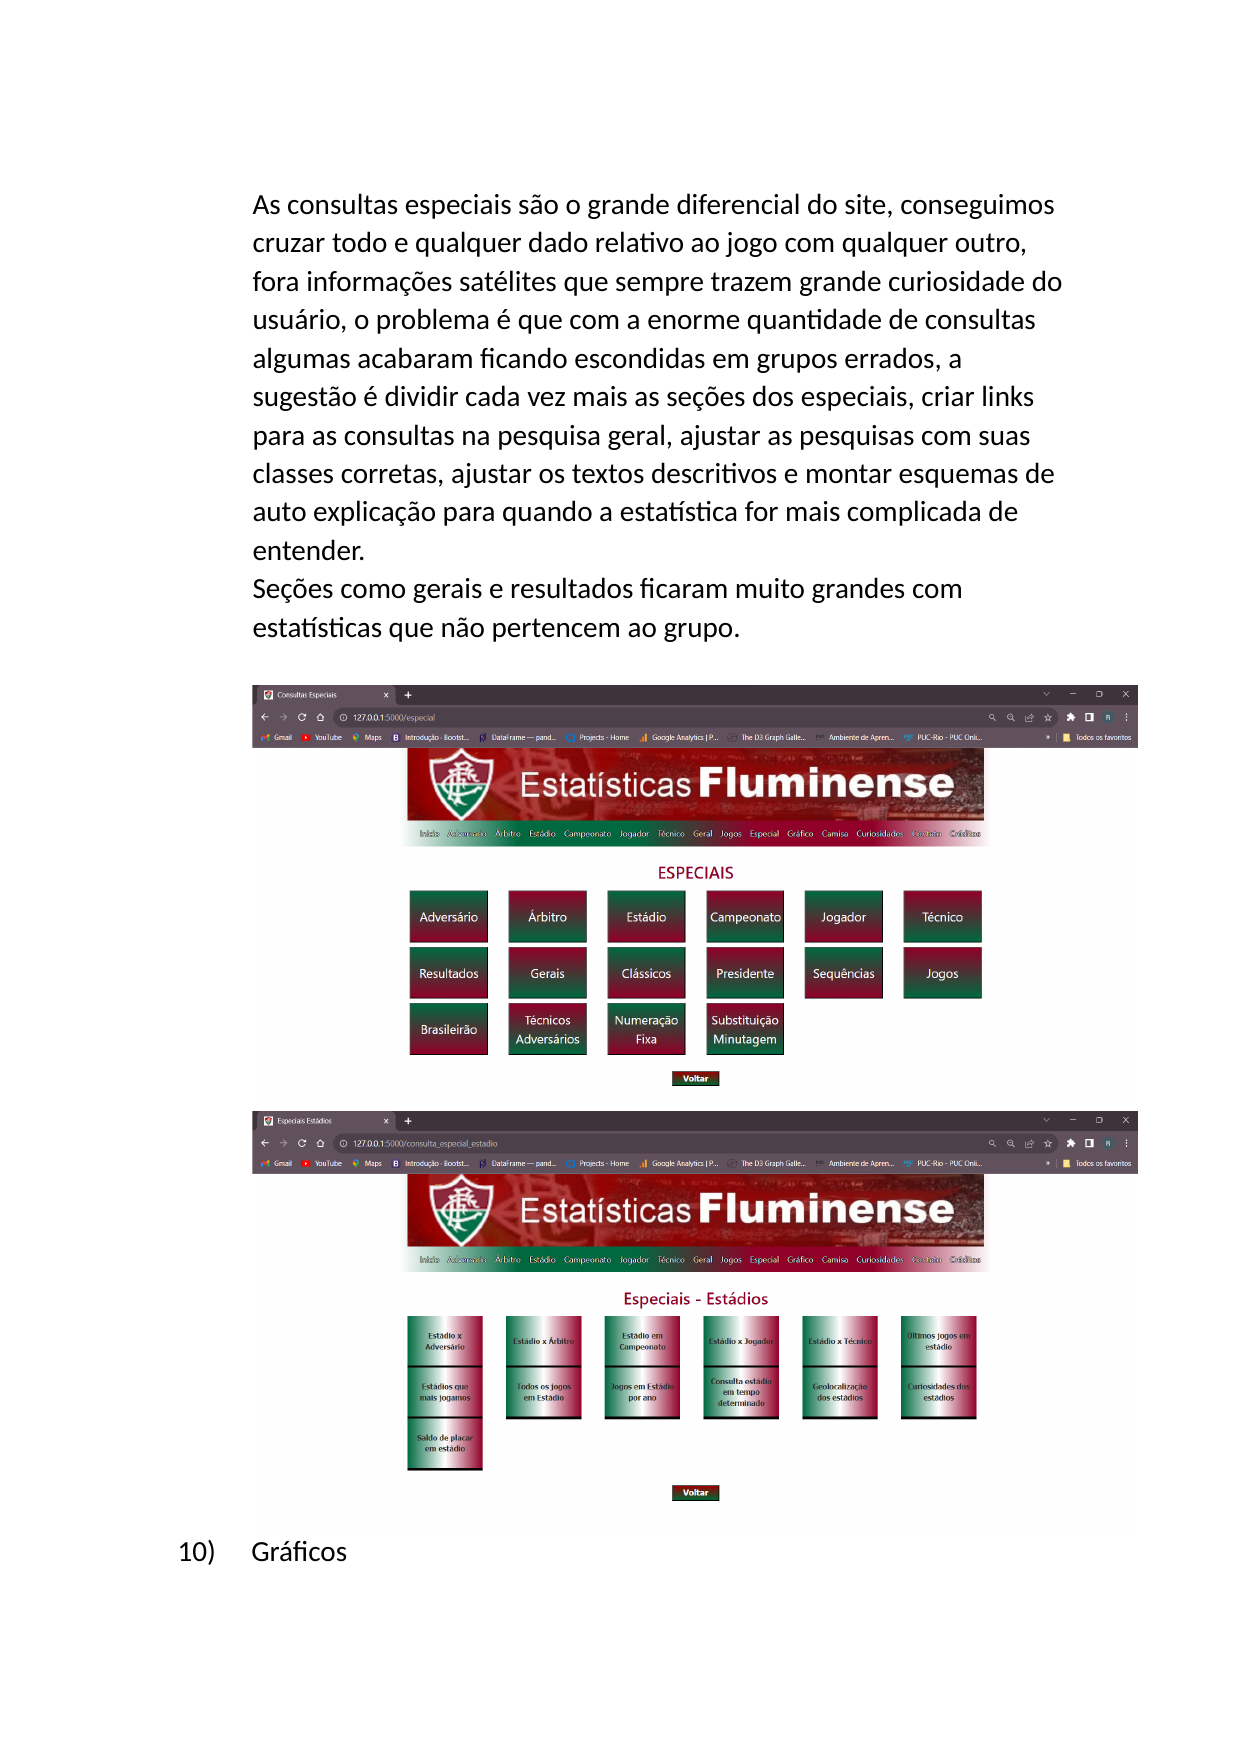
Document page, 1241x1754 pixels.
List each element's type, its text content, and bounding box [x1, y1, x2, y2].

picture [252, 1111, 1138, 1532]
list Gráficos [177, 1533, 1063, 1569]
list Seções como gerais e resultados ficaram muito grandes com estatísticas que não pertencem ao grupo. [252, 570, 1063, 644]
list As consultas especiais são o grande diferencial do site, conseguimos cruzar todo e qualquer dado relativo ao jogo com qualquer outro, fora informações satélites que sempre trazem grande curiosidade do usuário, o problema é que com a enorme quantidade de consultas algumas acabaram ficando escondidas em grupos errados, a sugestão é dividir cada vez mais as seções dos especiais, criar links para as consultas na pesquisa geral, ajustar as pesquisas com suas classes corretas, ajustar os textos descritivos e montar esquemas de auto explicação para quando a estatística for mais complicada de entender. [252, 186, 1063, 568]
picture [252, 685, 1138, 1110]
